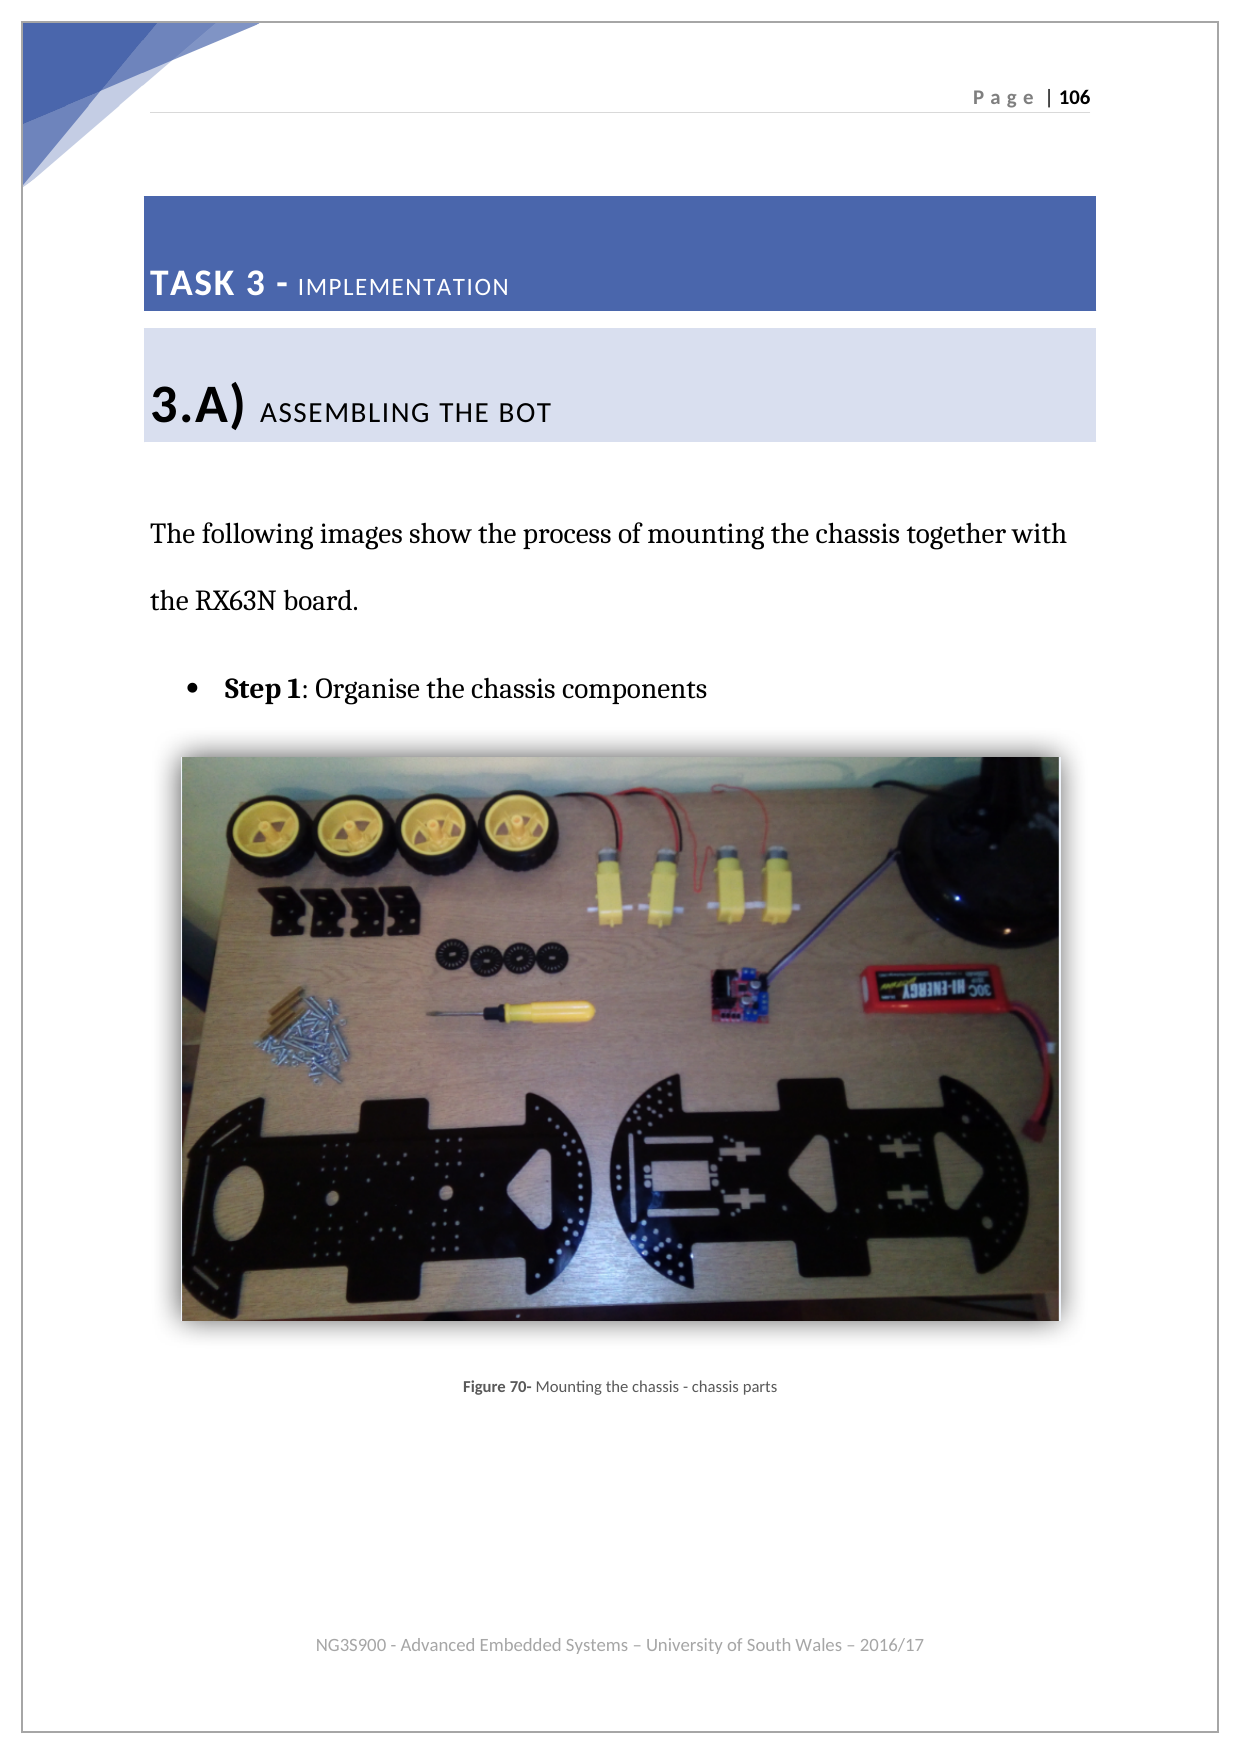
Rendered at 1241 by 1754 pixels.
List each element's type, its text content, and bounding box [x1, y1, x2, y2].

picture [23, 23, 264, 190]
subtitle Task 3 - Implementation [150, 252, 1090, 304]
text The following images show the process of mounting the chassis together with the RX63N board. [150, 517, 1090, 618]
list Step 1: Organise the chassis components [187, 672, 1090, 706]
text Figure 70- Mounting the chassis - chassis parts [150, 1376, 1090, 1397]
subtitle 3.A) Assembling the Bot [150, 364, 1090, 436]
picture [181, 757, 1061, 1321]
